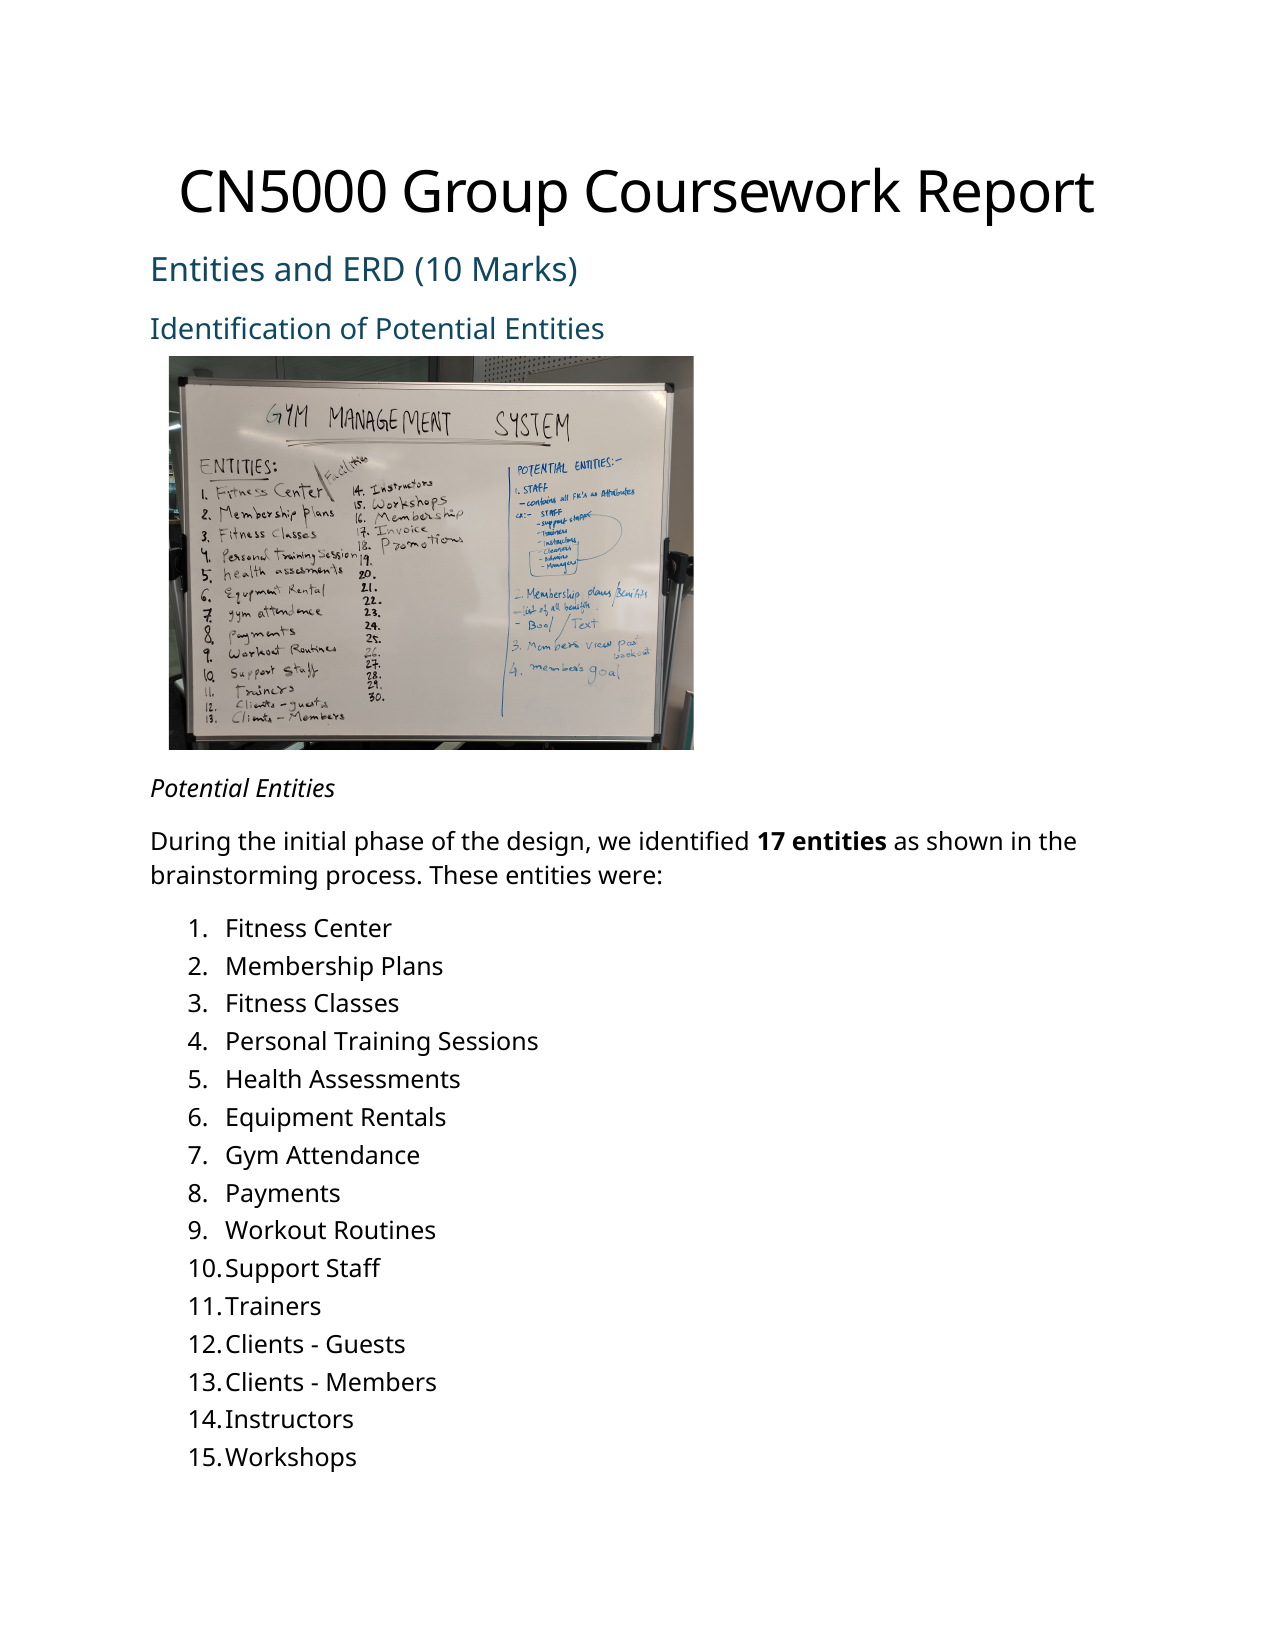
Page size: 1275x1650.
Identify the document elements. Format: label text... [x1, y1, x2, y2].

list Fitness Classes [187, 986, 1125, 1020]
subtitle Identification of Potential Entities [150, 308, 1125, 348]
list Health Assessments [187, 1062, 1125, 1096]
list Personal Training Sessions [187, 1024, 1125, 1058]
list Clients - Members [187, 1364, 1125, 1398]
list Equipment Rentals [187, 1099, 1125, 1134]
list Workshops [187, 1440, 1125, 1474]
list Clients - Guests [187, 1326, 1125, 1361]
list Support Staff [187, 1251, 1125, 1285]
list Payments [187, 1175, 1125, 1209]
list Membership Plans [187, 948, 1125, 982]
title CN5000 Group Coursework Report [150, 150, 1125, 229]
list Workout Routines [187, 1213, 1125, 1247]
list Trainers [187, 1289, 1125, 1323]
subtitle Entities and ERD (10 Marks) [150, 246, 1125, 292]
text Potential Entities [150, 771, 1125, 805]
list Instructors [187, 1402, 1125, 1436]
list Gym Attendance [187, 1137, 1125, 1171]
text During the initial phase of the design, we identified 17 entities as shown in the brainstorming process. These entities were: [150, 824, 1125, 892]
list Fitness Center [187, 911, 1125, 944]
picture [168, 356, 694, 750]
